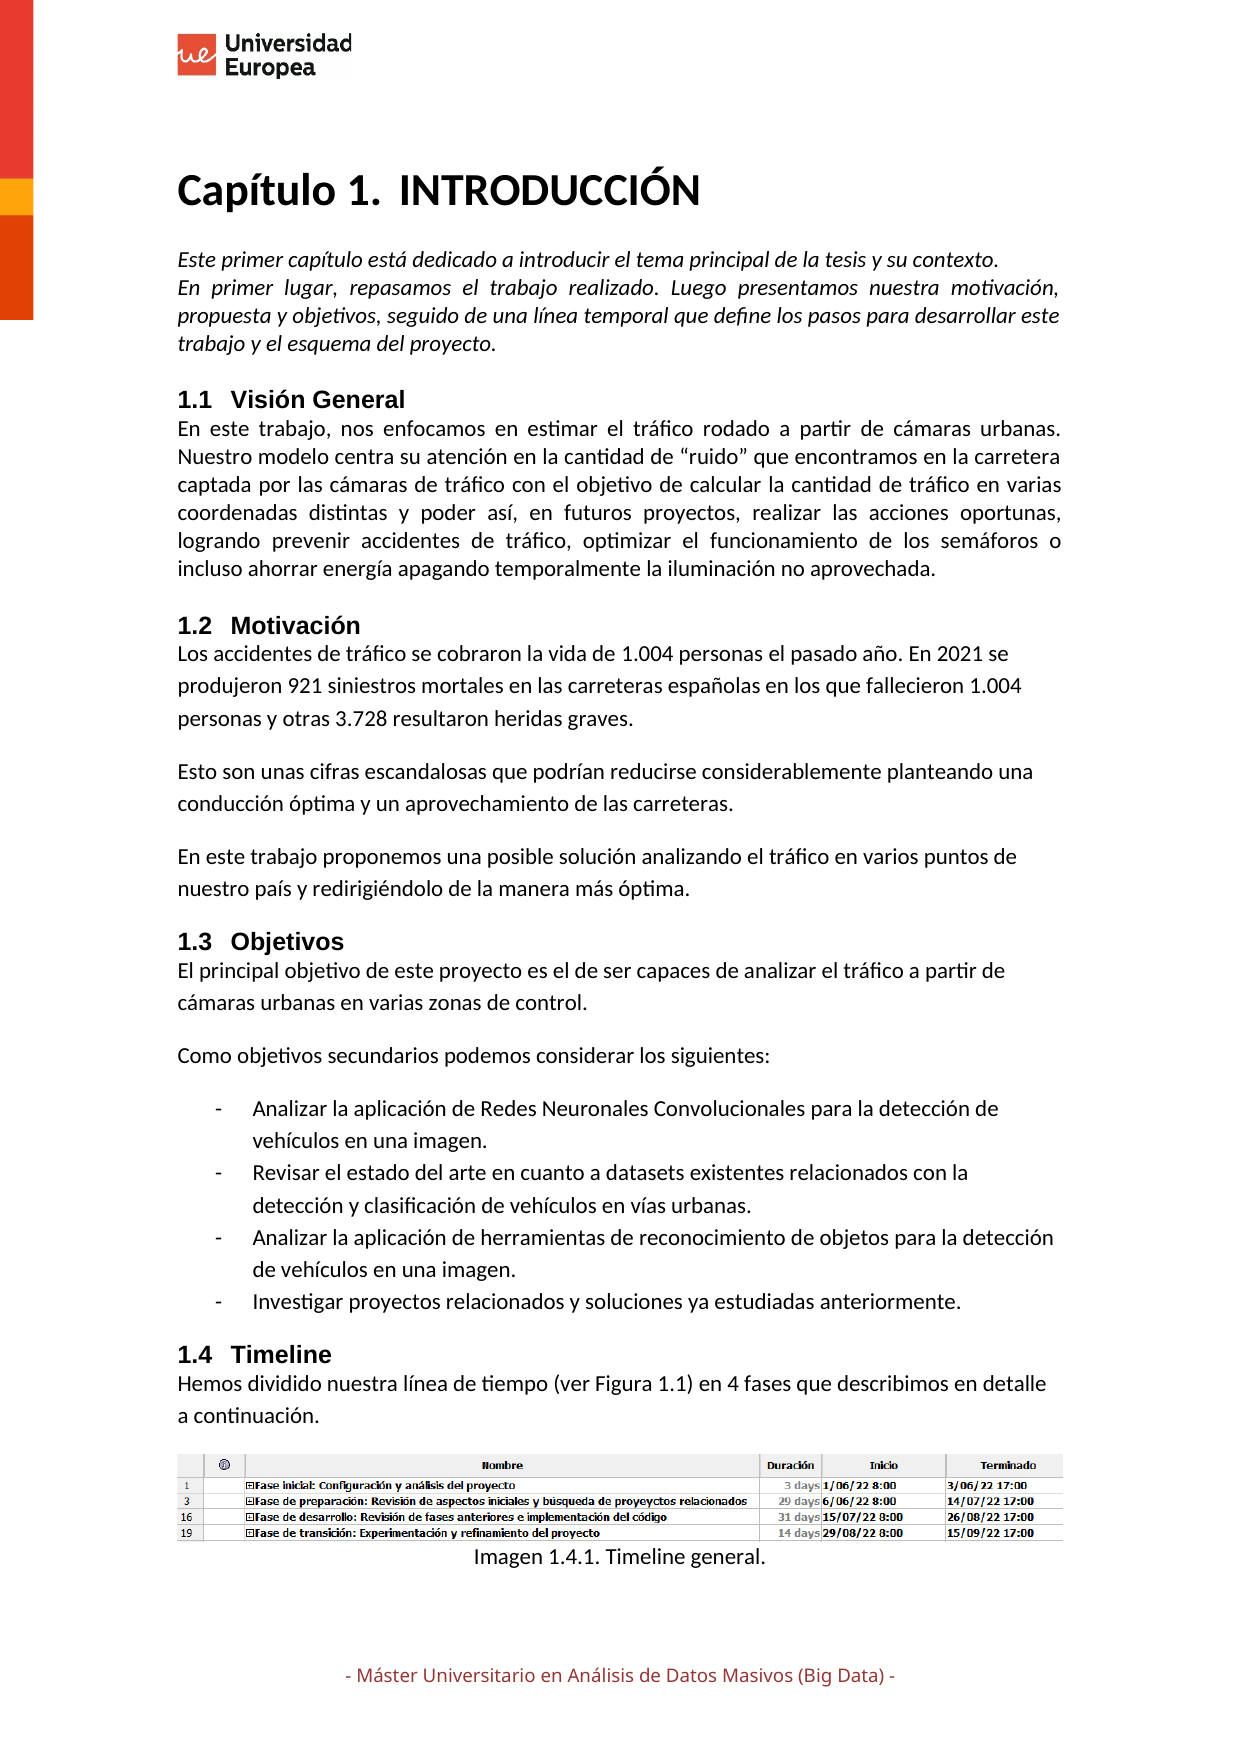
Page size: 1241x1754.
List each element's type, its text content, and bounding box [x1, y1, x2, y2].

text En primer lugar, repasamos el trabajo realizado. Luego presentamos nuestra motivación, propuesta y objetivos, seguido de una línea temporal que define los pasos para desarrollar este trabajo y el esquema del proyecto. [177, 273, 1063, 357]
picture [177, 1454, 1063, 1542]
subtitle Timeline [177, 1340, 1063, 1369]
text Esto son unas cifras escandalosas que podrían reducirse considerablemente planteando una conducción óptima y un aprovechamiento de las carreteras. [177, 757, 1063, 817]
picture [0, 0, 34, 320]
list Revisar el estado del arte en cuanto a datasets existentes relacionados con la detección y clasificación de vehículos en vías urbanas. [215, 1158, 1063, 1219]
subtitle Motivación [177, 611, 1063, 639]
text Los accidentes de tráfico se cobraron la vida de 1.004 personas el pasado año. En 2021 se produjeron 921 siniestros mortales en las carreteras españolas en los que fallecieron 1.004 personas y otras 3.728 resultaron heridas graves. [177, 639, 1063, 732]
text Imagen 1.4.1. Timeline general. [177, 1542, 1063, 1570]
subtitle INTRODUCCIÓN [177, 161, 1063, 217]
subtitle Objetivos [177, 927, 1063, 956]
picture [177, 33, 352, 79]
text En este trabajo, nos enfocamos en estimar el tráfico rodado a partir de cámaras urbanas. Nuestro modelo centra su atención en la cantidad de “ruido” que encontramos en la carretera captada por las cámaras de tráfico con el objetivo de calcular la cantidad de tráfico en varias coordenadas distintas y poder así, en futuros proyectos, realizar las acciones oportunas, logrando prevenir accidentes de tráfico, optimizar el funcionamiento de los semáforos o incluso ahorrar energía apagando temporalmente la iluminación no aprovechada. [177, 414, 1063, 582]
text Hemos dividido nuestra línea de tiempo (ver Figura 1.1) en 4 fases que describimos en detalle a continuación. [177, 1369, 1063, 1429]
text El principal objetivo de este proyecto es el de ser capaces de analizar el tráfico a partir de cámaras urbanas en varias zonas de control. [177, 956, 1063, 1016]
text Este primer capítulo está dedicado a introducir el tema principal de la tesis y su contexto. [177, 245, 1063, 273]
list Analizar la aplicación de Redes Neuronales Convolucionales para la detección de vehículos en una imagen. [215, 1094, 1063, 1154]
list Investigar proyectos relacionados y soluciones ya estudiadas anteriormente. [215, 1287, 1063, 1315]
text Como objetivos secundarios podemos considerar los siguientes: [177, 1041, 1063, 1069]
subtitle Visión General [177, 385, 1063, 414]
list Analizar la aplicación de herramientas de reconocimiento de objetos para la detección de vehículos en una imagen. [215, 1223, 1063, 1283]
text En este trabajo proponemos una posible solución analizando el tráfico en varios puntos de nuestro país y redirigiéndolo de la manera más óptima. [177, 842, 1063, 902]
